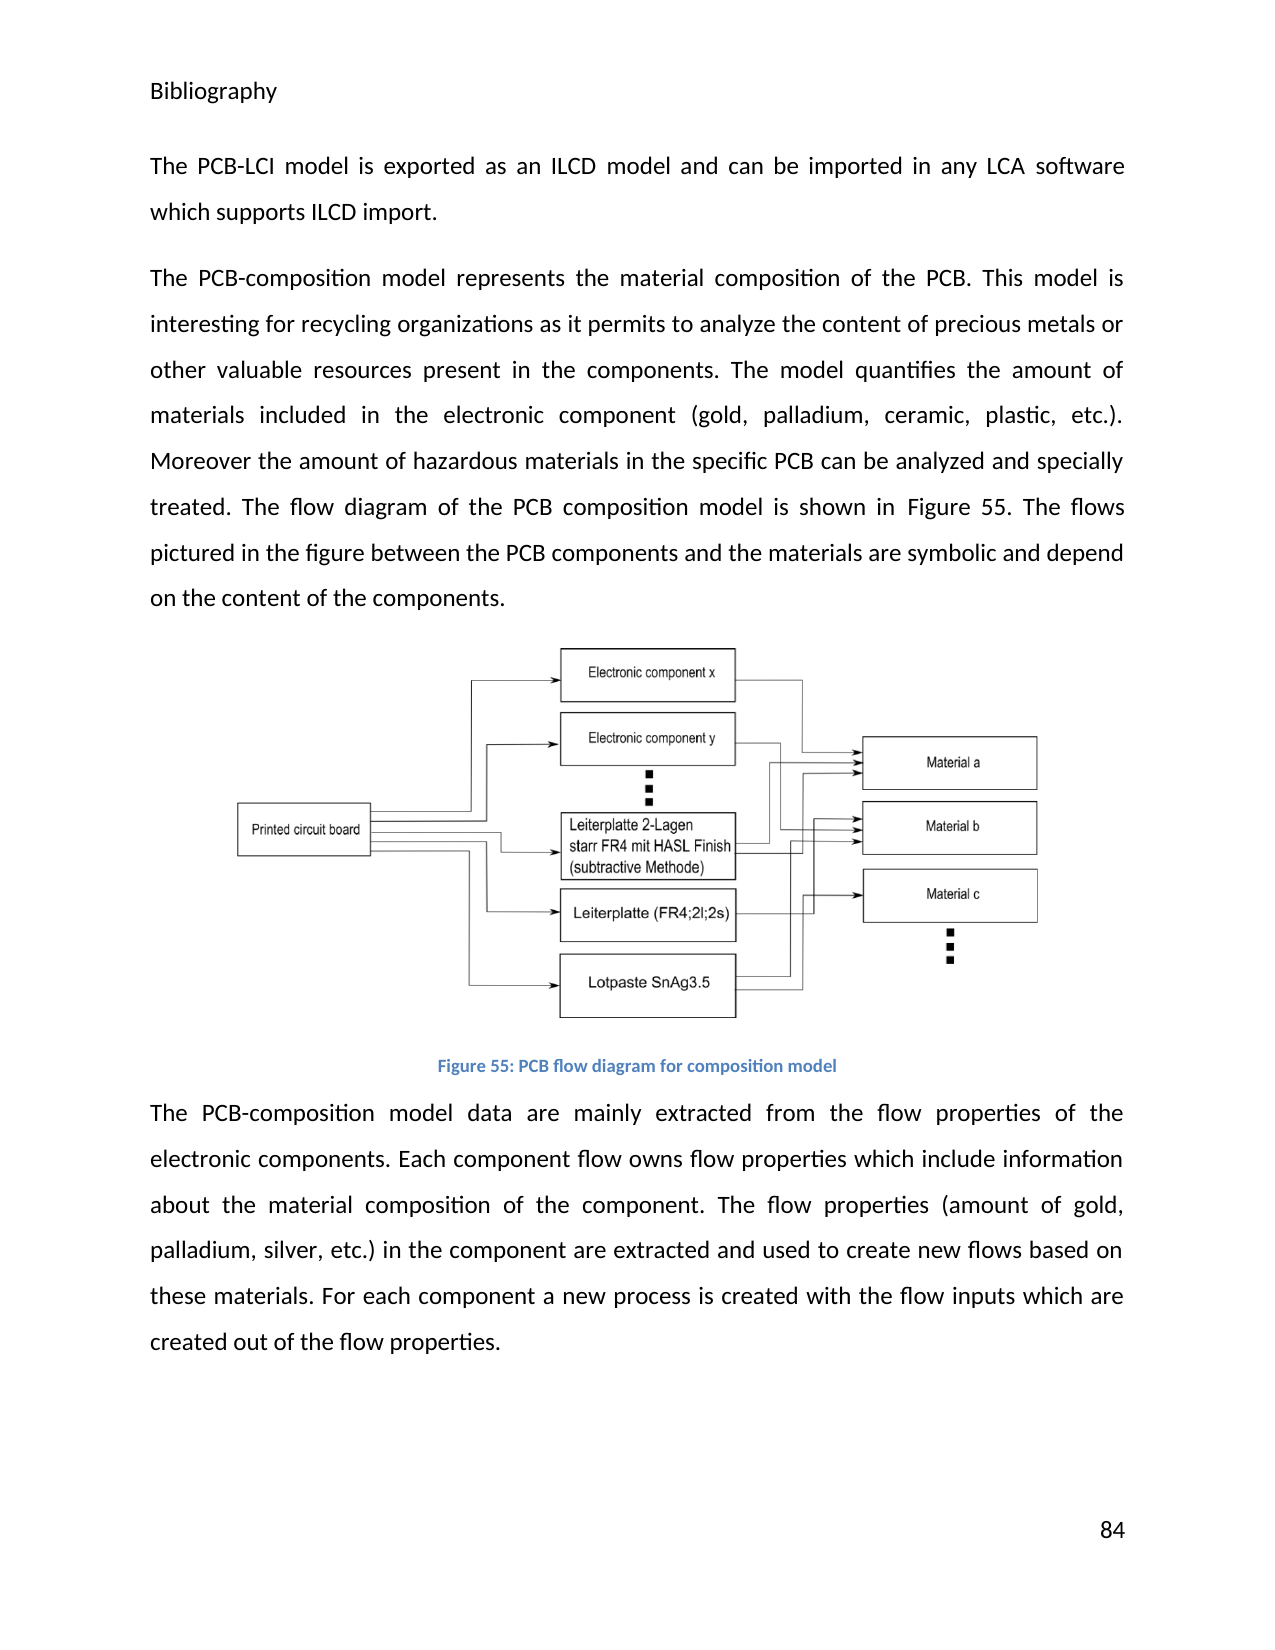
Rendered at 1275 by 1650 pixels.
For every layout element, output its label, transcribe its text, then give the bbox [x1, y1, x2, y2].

text The PCB-composition model represents the material composition of the PCB. This model is interesting for recycling organizations as it permits to analyze the content of precious metals or other valuable resources present in the components. The model quantifies the amount of materials included in the electronic component (gold, palladium, ceramic, plastic, etc.). Moreover the amount of hazardous materials in the specific PCB can be analyzed and specially treated. The flow diagram of the PCB composition model is shown in Figure 55. The flows pictured in the figure between the PCB components and the materials are symbolic and depend on the content of the components. [150, 262, 1125, 613]
text The PCB-composition model data are mainly extracted from the flow properties of the electronic components. Each component flow owns flow properties which include information about the material composition of the component. The flow properties (amount of gold, palladium, silver, etc.) in the component are extracted and used to create new flows based on these materials. For each component a new process is created with the flow inputs which are created out of the flow properties. [150, 1097, 1125, 1357]
picture [237, 648, 1038, 1018]
text Figure 55: PCB flow diagram for composition model [150, 1054, 1125, 1077]
text The PCB-LCI model is exported as an ILCD model and can be imported in any LCA software which supports ILCD import. [150, 150, 1125, 226]
